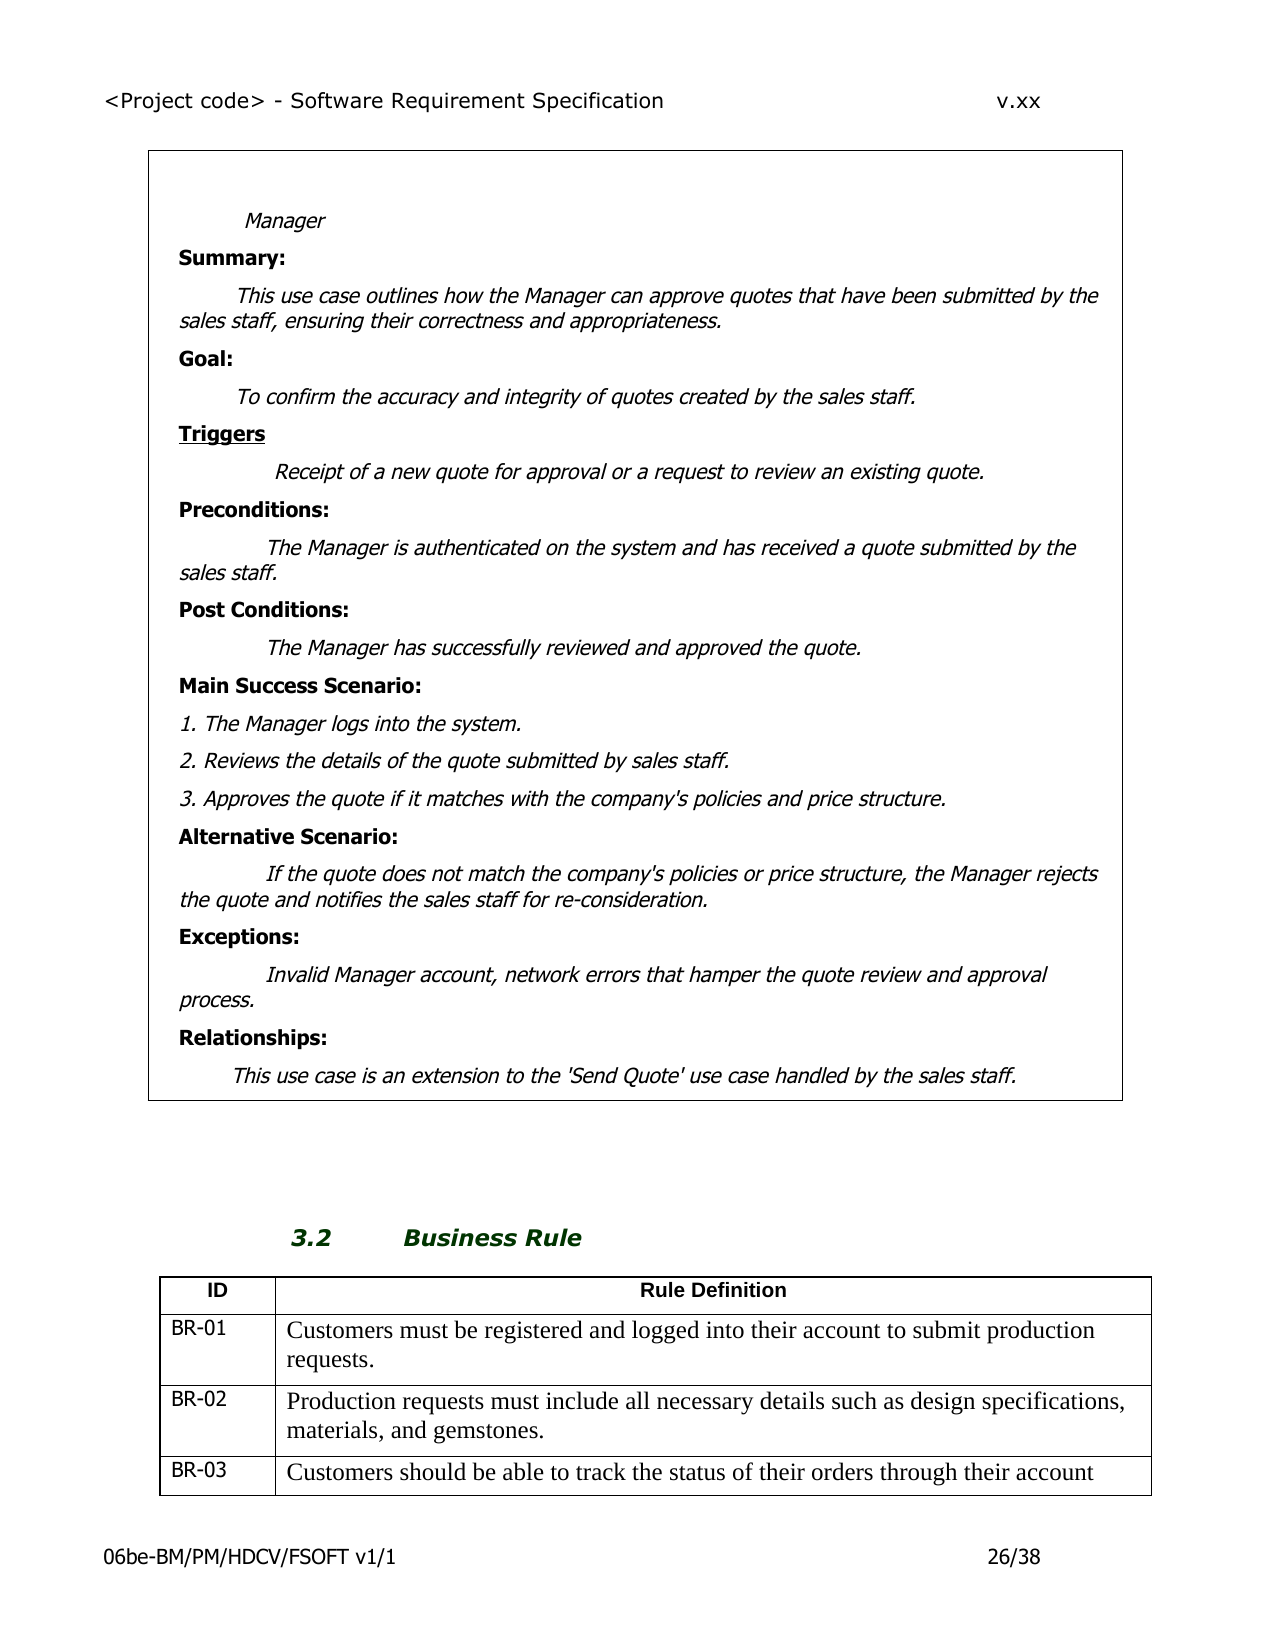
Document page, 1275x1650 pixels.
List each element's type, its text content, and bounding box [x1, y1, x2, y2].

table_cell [276, 1457, 1151, 1495]
table_cell Customers must be registered and logged into their account to submit production requests. [276, 1315, 1151, 1385]
table_cell BR-01 [161, 1315, 275, 1385]
table_cell BR-03 [161, 1457, 275, 1495]
table_header Rule Definition [276, 1278, 1151, 1314]
table_cell BR-02 [161, 1386, 275, 1456]
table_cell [149, 151, 1122, 1100]
subtitle Business Rule [291, 1223, 1167, 1251]
table_cell Production requests must include all necessary details such as design specifications, materials, and gemstones. [276, 1386, 1151, 1456]
table_header ID [161, 1278, 275, 1314]
